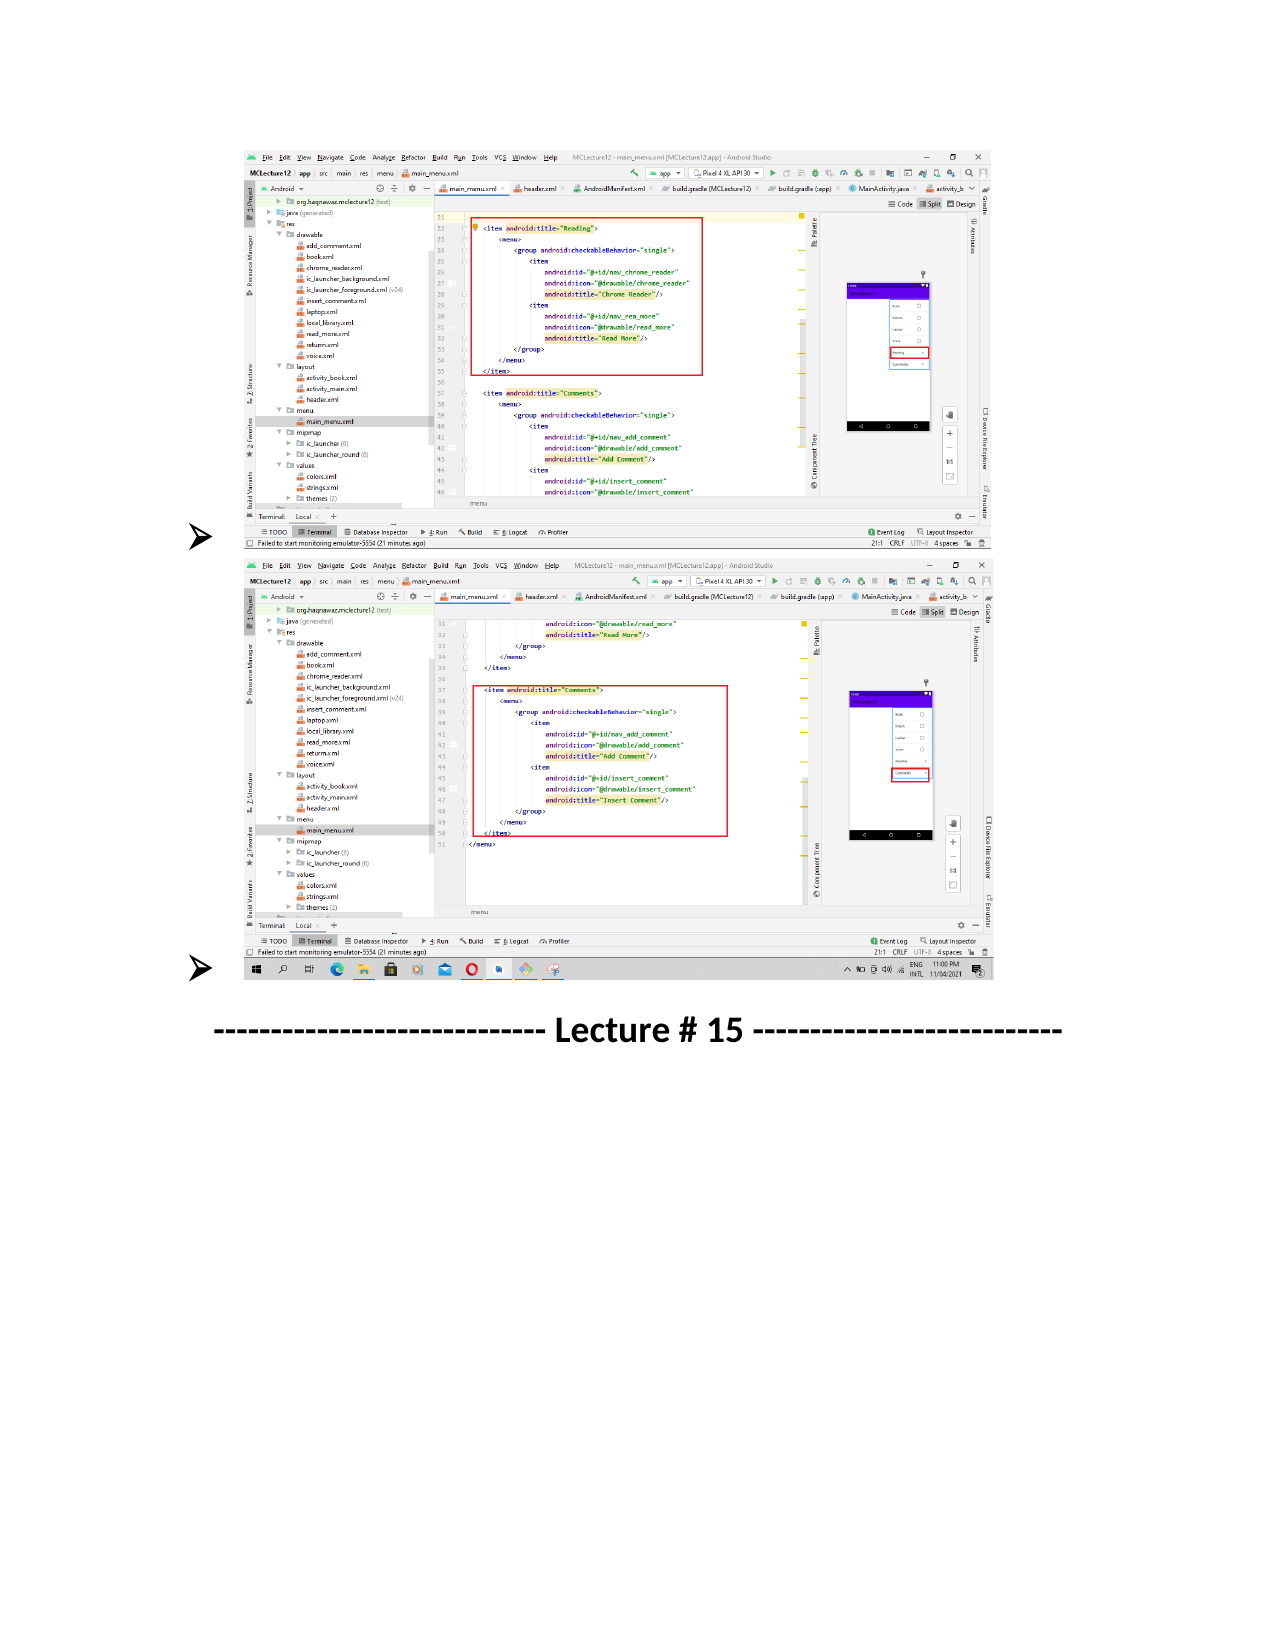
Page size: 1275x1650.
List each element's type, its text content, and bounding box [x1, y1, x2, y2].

text ----------------------------- Lecture # 15 --------------------------- [150, 1006, 1125, 1052]
